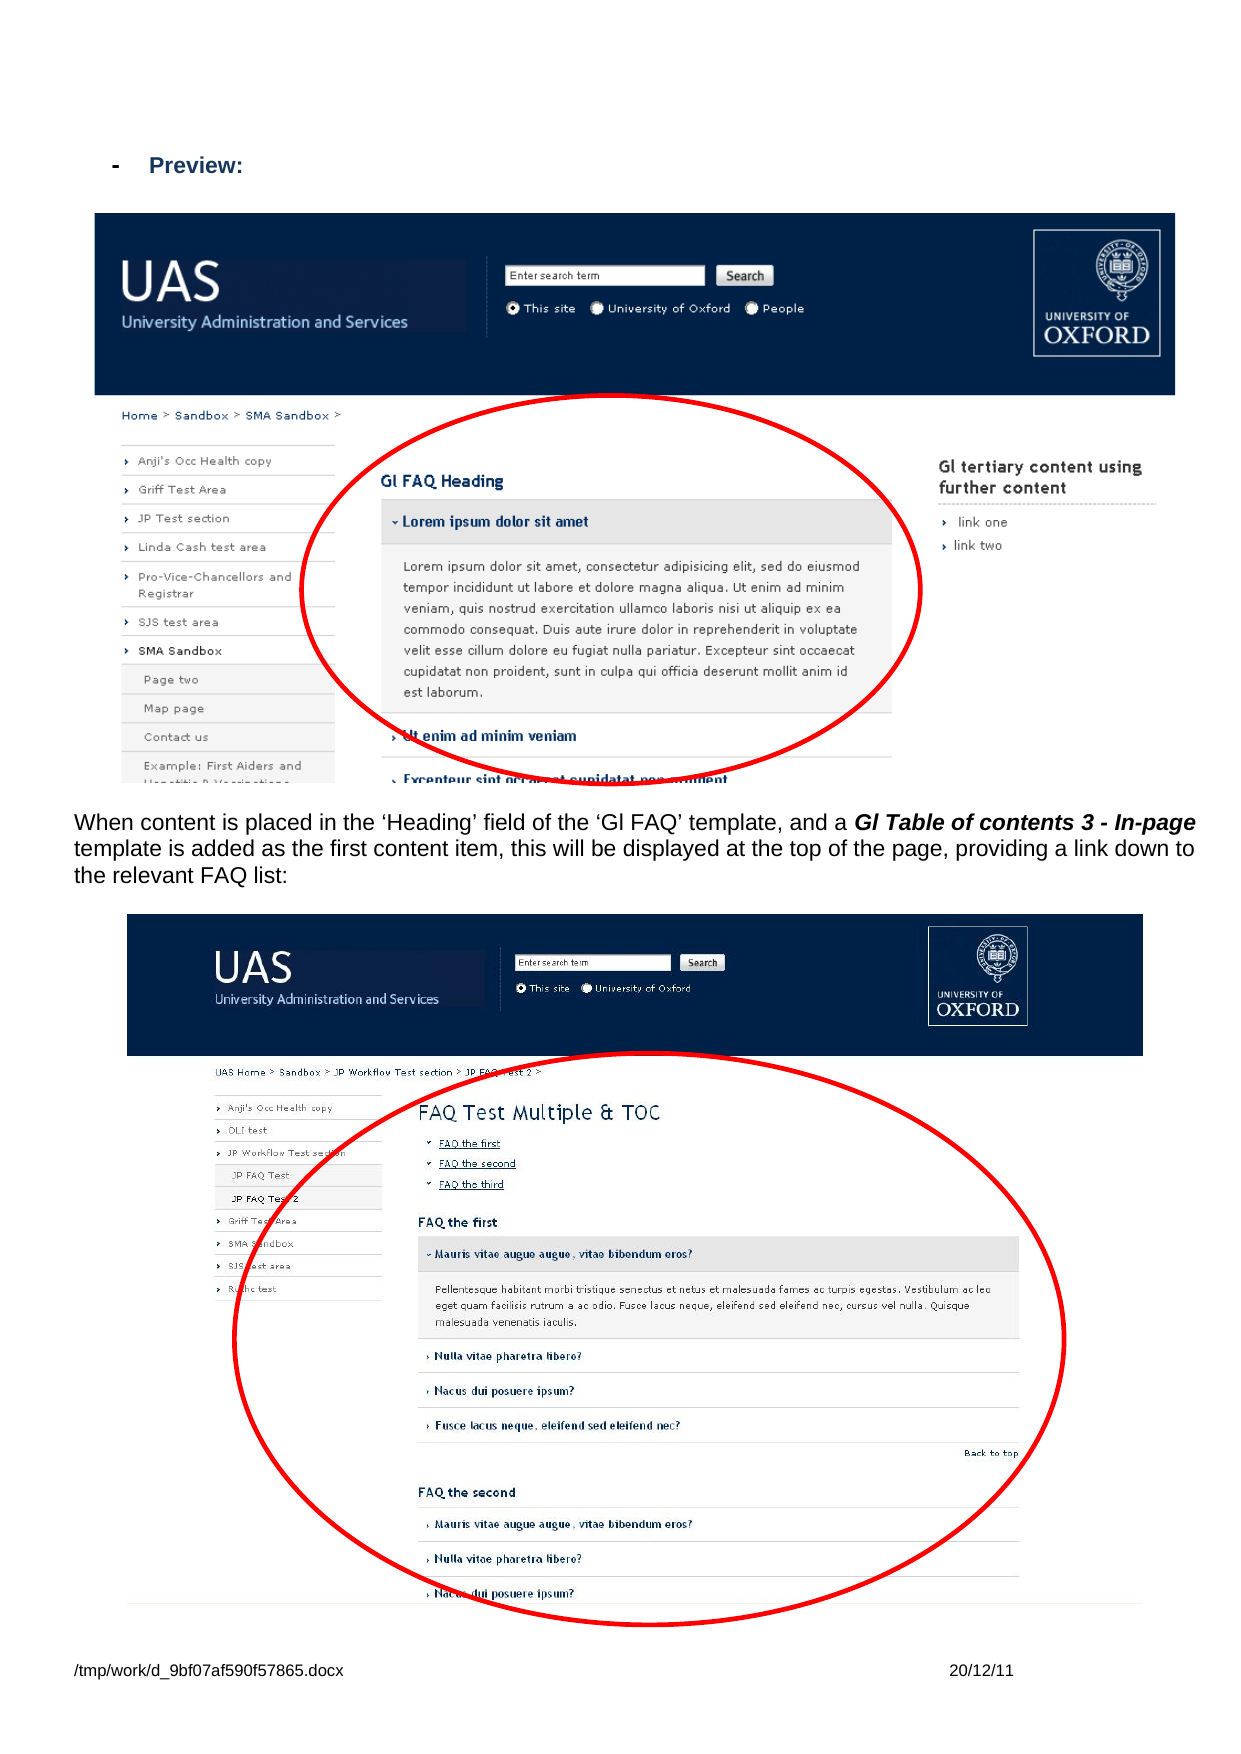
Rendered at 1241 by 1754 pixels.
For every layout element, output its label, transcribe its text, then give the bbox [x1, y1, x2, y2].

picture [94, 213, 1176, 783]
picture [237, 1056, 1061, 1604]
list Preview: [111, 150, 1196, 179]
text When content is placed in the ‘Heading’ field of the ‘Gl FAQ’ template, and a Gl Table of contents 3 - In-page template is added as the first content item, this will be displayed at the top of the page, providing a link down to the relevant FAQ list: [74, 809, 1196, 888]
picture [127, 914, 1143, 1604]
picture [304, 398, 917, 781]
